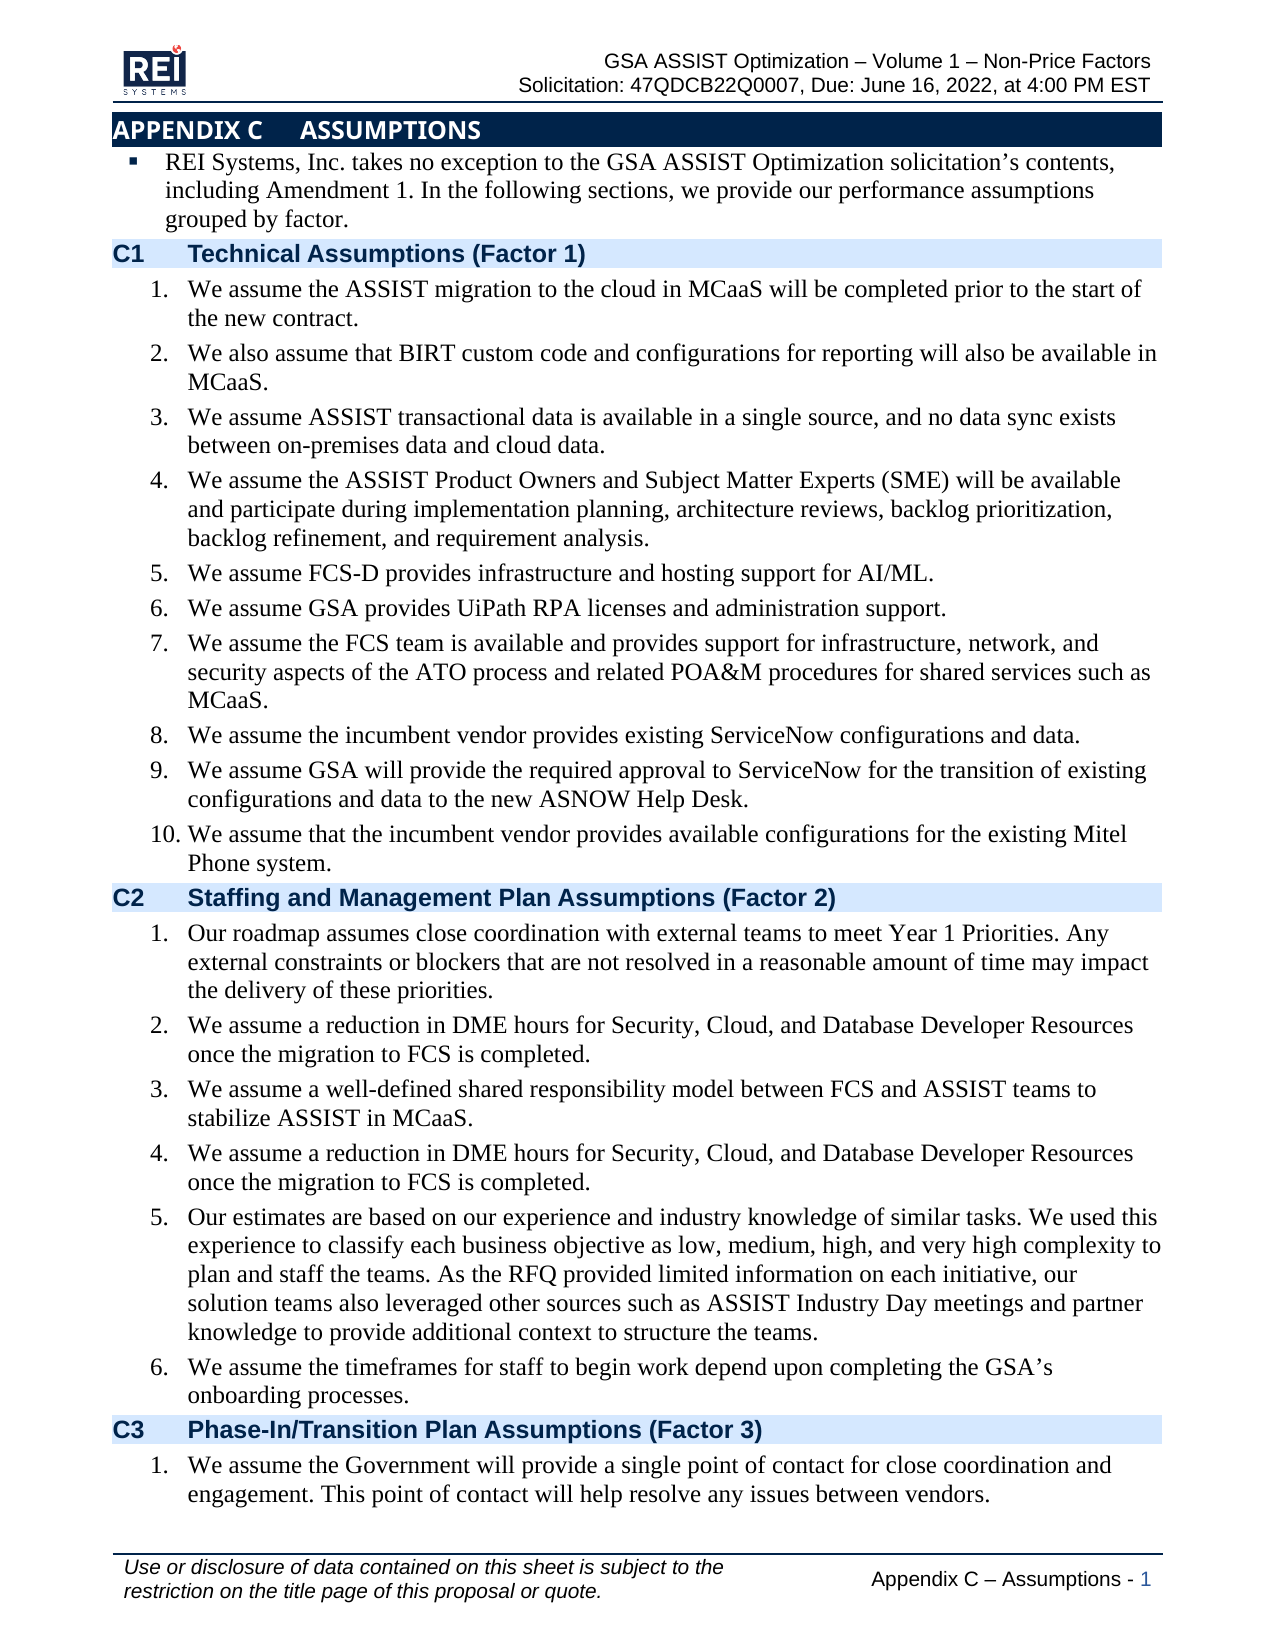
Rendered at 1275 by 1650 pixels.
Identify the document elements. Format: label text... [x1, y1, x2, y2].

list We assume a well-defined shared responsibility model between FCS and ASSIST teams to stabilize ASSIST in MCaaS. [150, 1074, 1162, 1132]
text We also assume that BIRT custom code and configurations for reporting will also be available in MCaaS. [150, 338, 1162, 395]
picture [123, 45, 186, 95]
list Our roadmap assumes close coordination with external teams to meet Year 1 Priorities. Any external constraints or blockers that are not resolved in a reasonable amount of time may impact the delivery of these priorities. [150, 918, 1162, 1004]
text We assume the ASSIST Product Owners and Subject Matter Experts (SME) will be available and participate during implementation planning, architecture reviews, backlog prioritization, backlog refinement, and requirement analysis. [150, 465, 1162, 552]
text REI Systems, Inc. takes no exception to the GSA ASSIST Optimization solicitation’s contents, including Amendment 1. In the following sections, we provide our performance assumptions grouped by factor. [127, 147, 1162, 233]
list We assume a reduction in DME hours for Security, Cloud, and Database Developer Resources once the migration to FCS is completed. [150, 1010, 1162, 1068]
text We assume GSA provides UiPath RPA licenses and administration support. [150, 593, 1162, 622]
subtitle ASSUMPTIONS [112, 112, 1162, 147]
text We assume GSA will provide the required approval to ServiceNow for the transition of existing configurations and data to the new ASNOW Help Desk. [150, 755, 1162, 813]
subtitle Phase-In/Transition Plan Assumptions (Factor 3) [112, 1415, 1162, 1444]
subtitle Technical Assumptions (Factor 1) [112, 239, 1162, 268]
text We assume that the incumbent vendor provides available configurations for the existing Mitel Phone system. [150, 819, 1162, 877]
list We assume a reduction in DME hours for Security, Cloud, and Database Developer Resources once the migration to FCS is completed. [150, 1138, 1162, 1195]
text We assume the ASSIST migration to the cloud in MCaaS will be completed prior to the start of the new contract. [150, 274, 1162, 332]
list We assume the Government will provide a single point of contact for close coordination and engagement. This point of contact will help resolve any issues between vendors. [150, 1450, 1162, 1508]
text We assume FCS-D provides infrastructure and hosting support for AI/ML. [150, 558, 1162, 587]
subtitle Staffing and Management Plan Assumptions (Factor 2) [112, 883, 1162, 912]
list Our estimates are based on our experience and industry knowledge of similar tasks. We used this experience to classify each business objective as low, medium, high, and very high complexity to plan and staff the teams. As the RFQ provided limited information on each initiative, our solution teams also leveraged other sources such as ASSIST Industry Day meetings and partner knowledge to provide additional context to structure the teams. [150, 1202, 1162, 1345]
text We assume ASSIST transactional data is available in a single source, and no data sync exists between on-premises data and cloud data. [150, 402, 1162, 459]
text We assume the FCS team is available and provides support for infrastructure, network, and security aspects of the ATO process and related POA&M procedures for shared services such as MCaaS. [150, 628, 1162, 714]
text We assume the incumbent vendor provides existing ServiceNow configurations and data. [150, 720, 1162, 749]
list We assume the timeframes for staff to begin work depend upon completing the GSA’s onboarding processes. [150, 1352, 1162, 1409]
